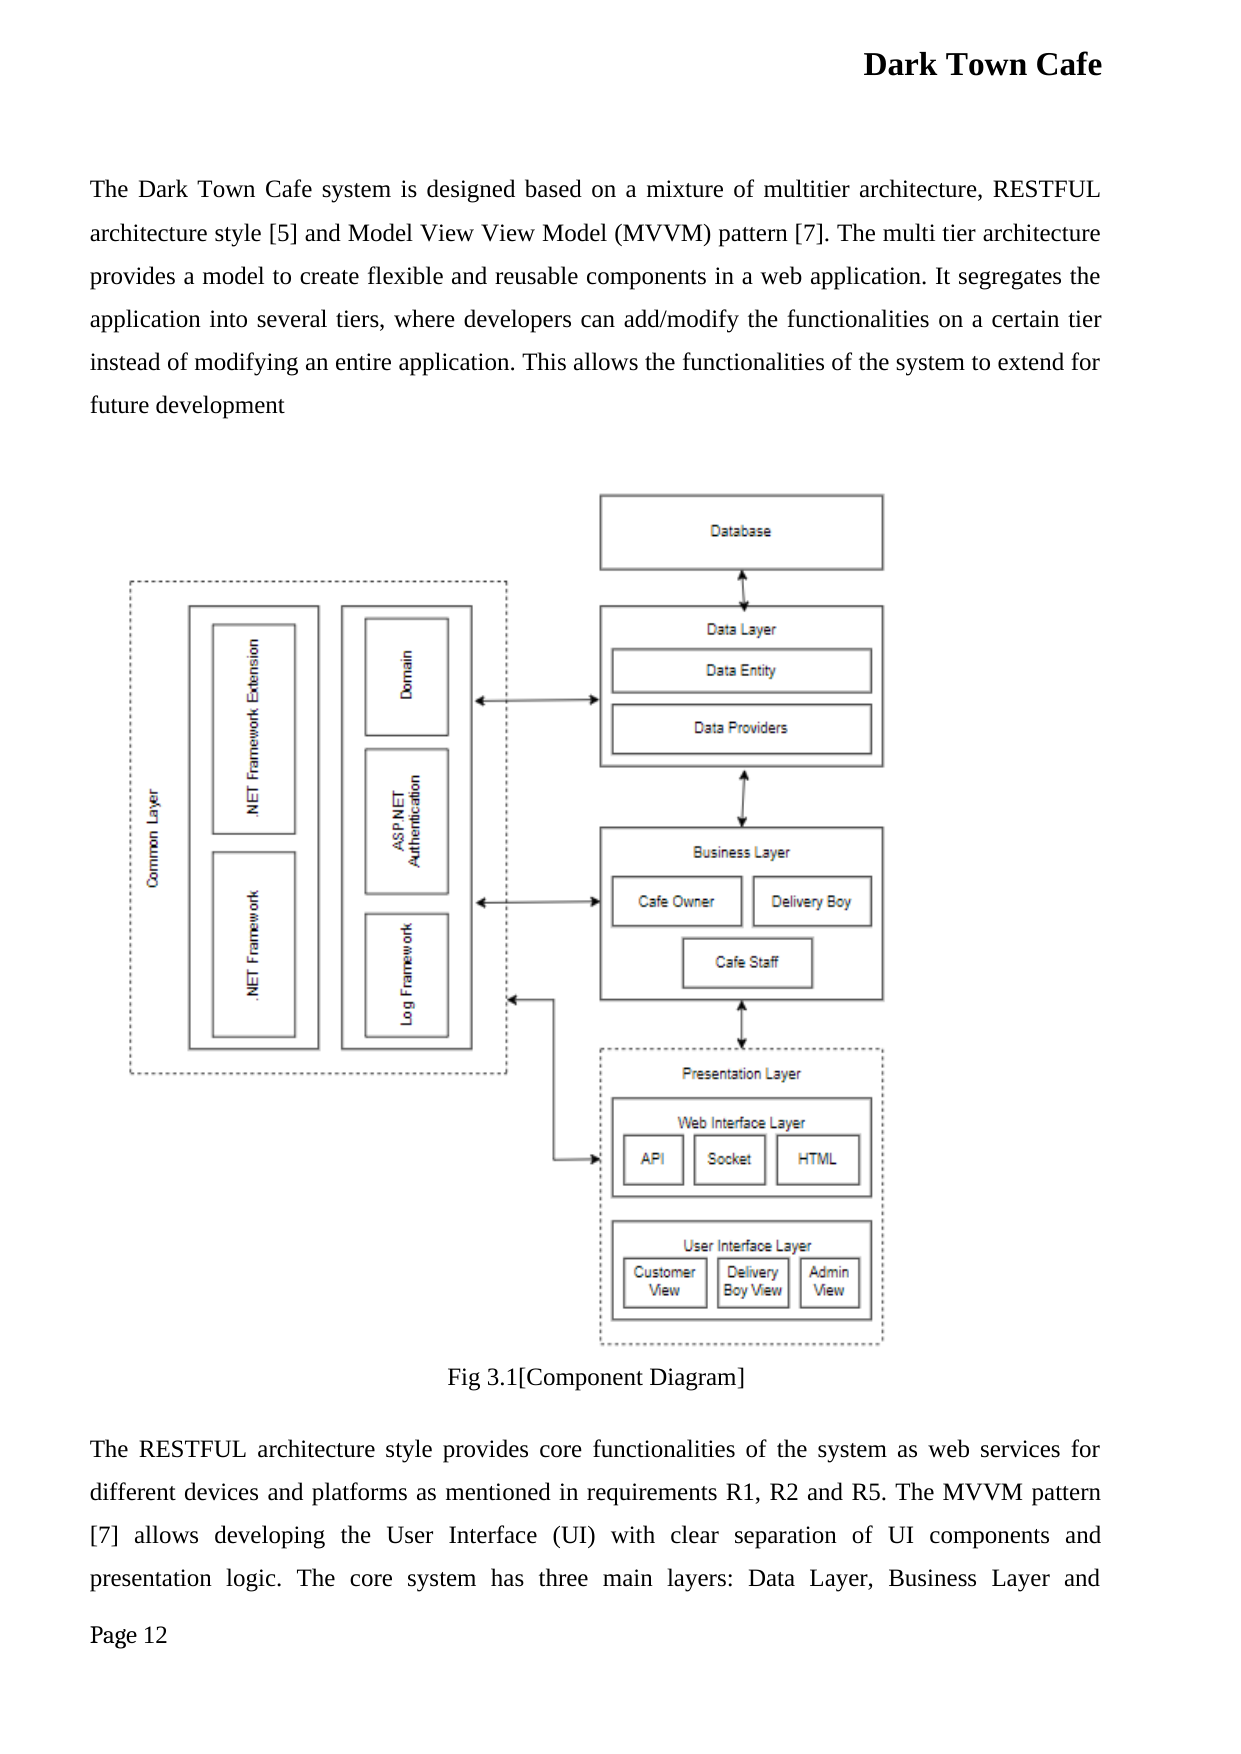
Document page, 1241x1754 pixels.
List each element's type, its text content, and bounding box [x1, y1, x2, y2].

text The Dark Town Cafe system is designed based on a mixture of multitier architecture, RESTFUL architecture style [5] and Model View View Model (MVVM) pattern [7]. The multi tier architecture provides a model to create flexible and reusable components in a web application. It segregates the application into several tiers, where developers can add/modify the functionalities on a certain tier instead of modifying an entire application. This allows the functionalities of the system to extend for future development [89, 174, 1102, 419]
text Fig 3.1[Component Diagram] [89, 1362, 1102, 1391]
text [89, 1434, 1102, 1592]
picture [89, 476, 1048, 1363]
